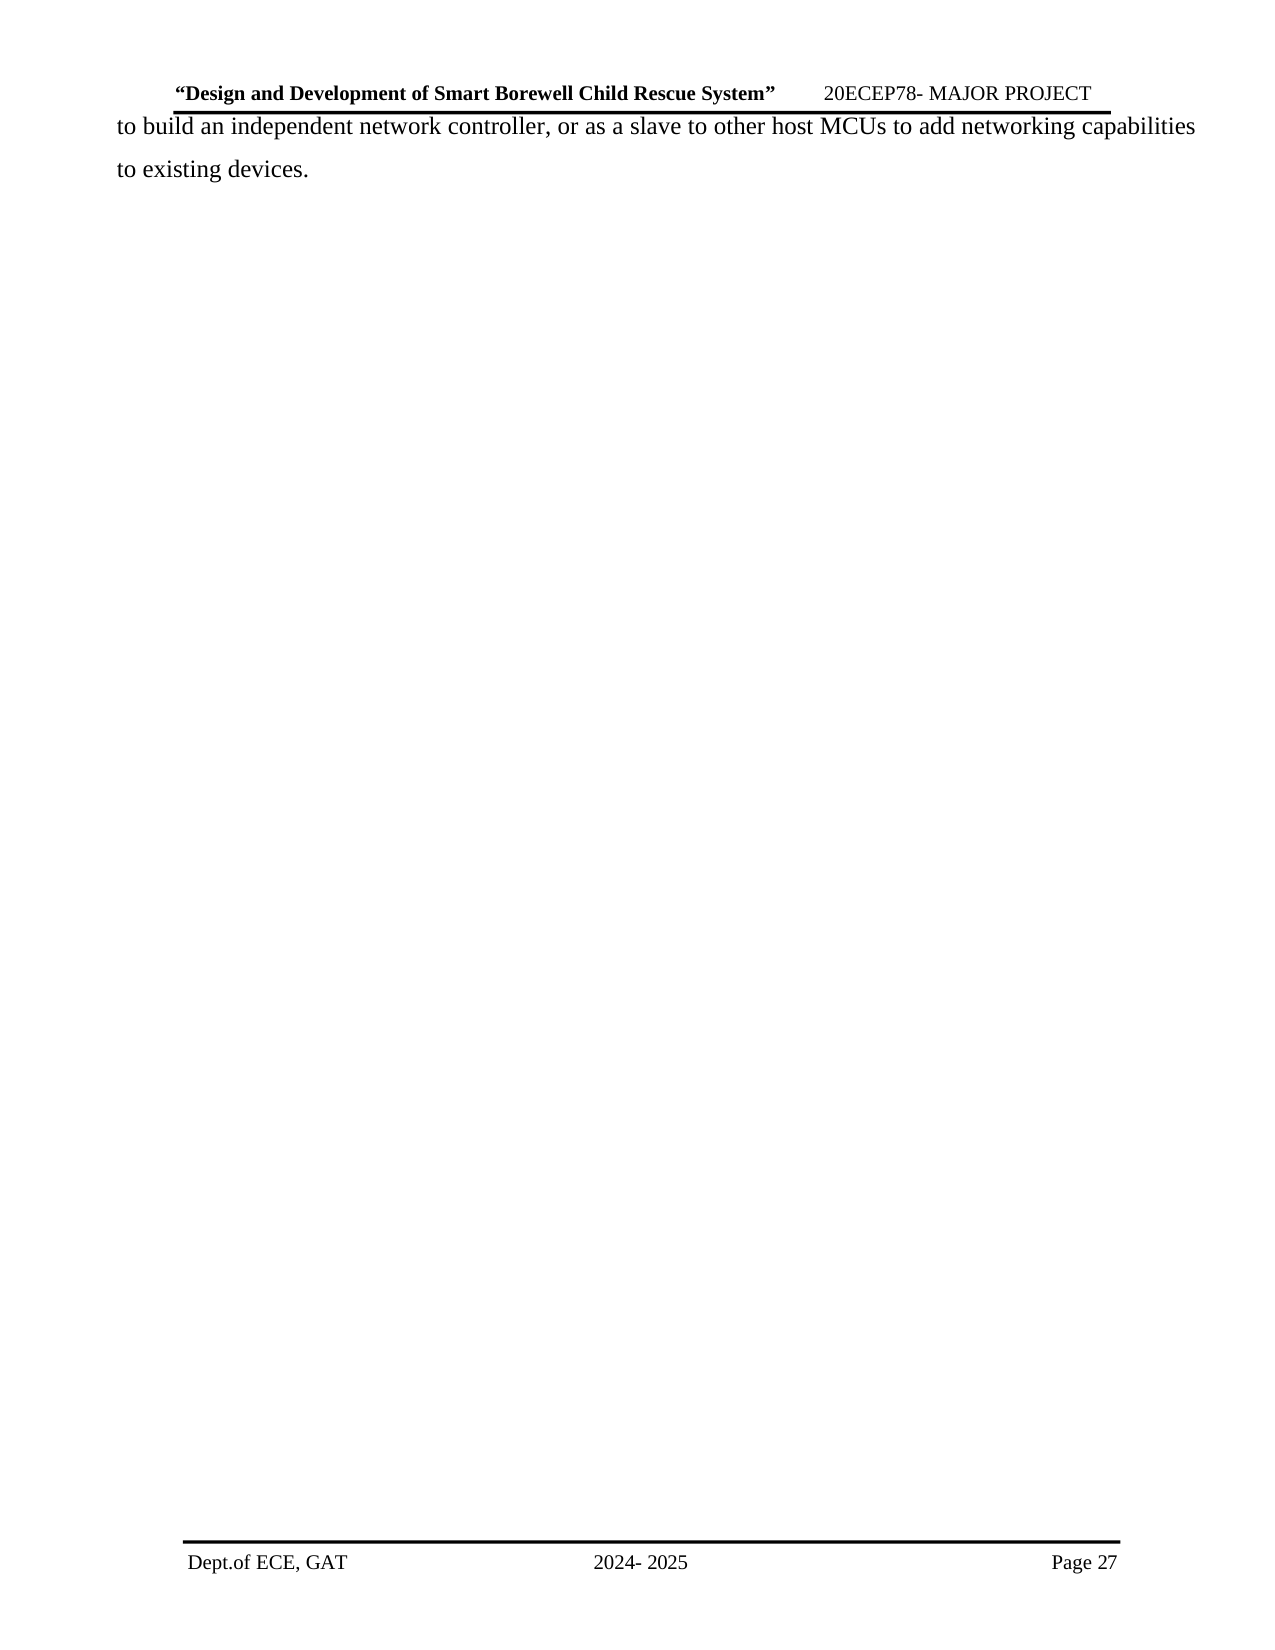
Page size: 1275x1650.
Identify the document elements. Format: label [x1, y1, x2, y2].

text [117, 111, 1198, 183]
